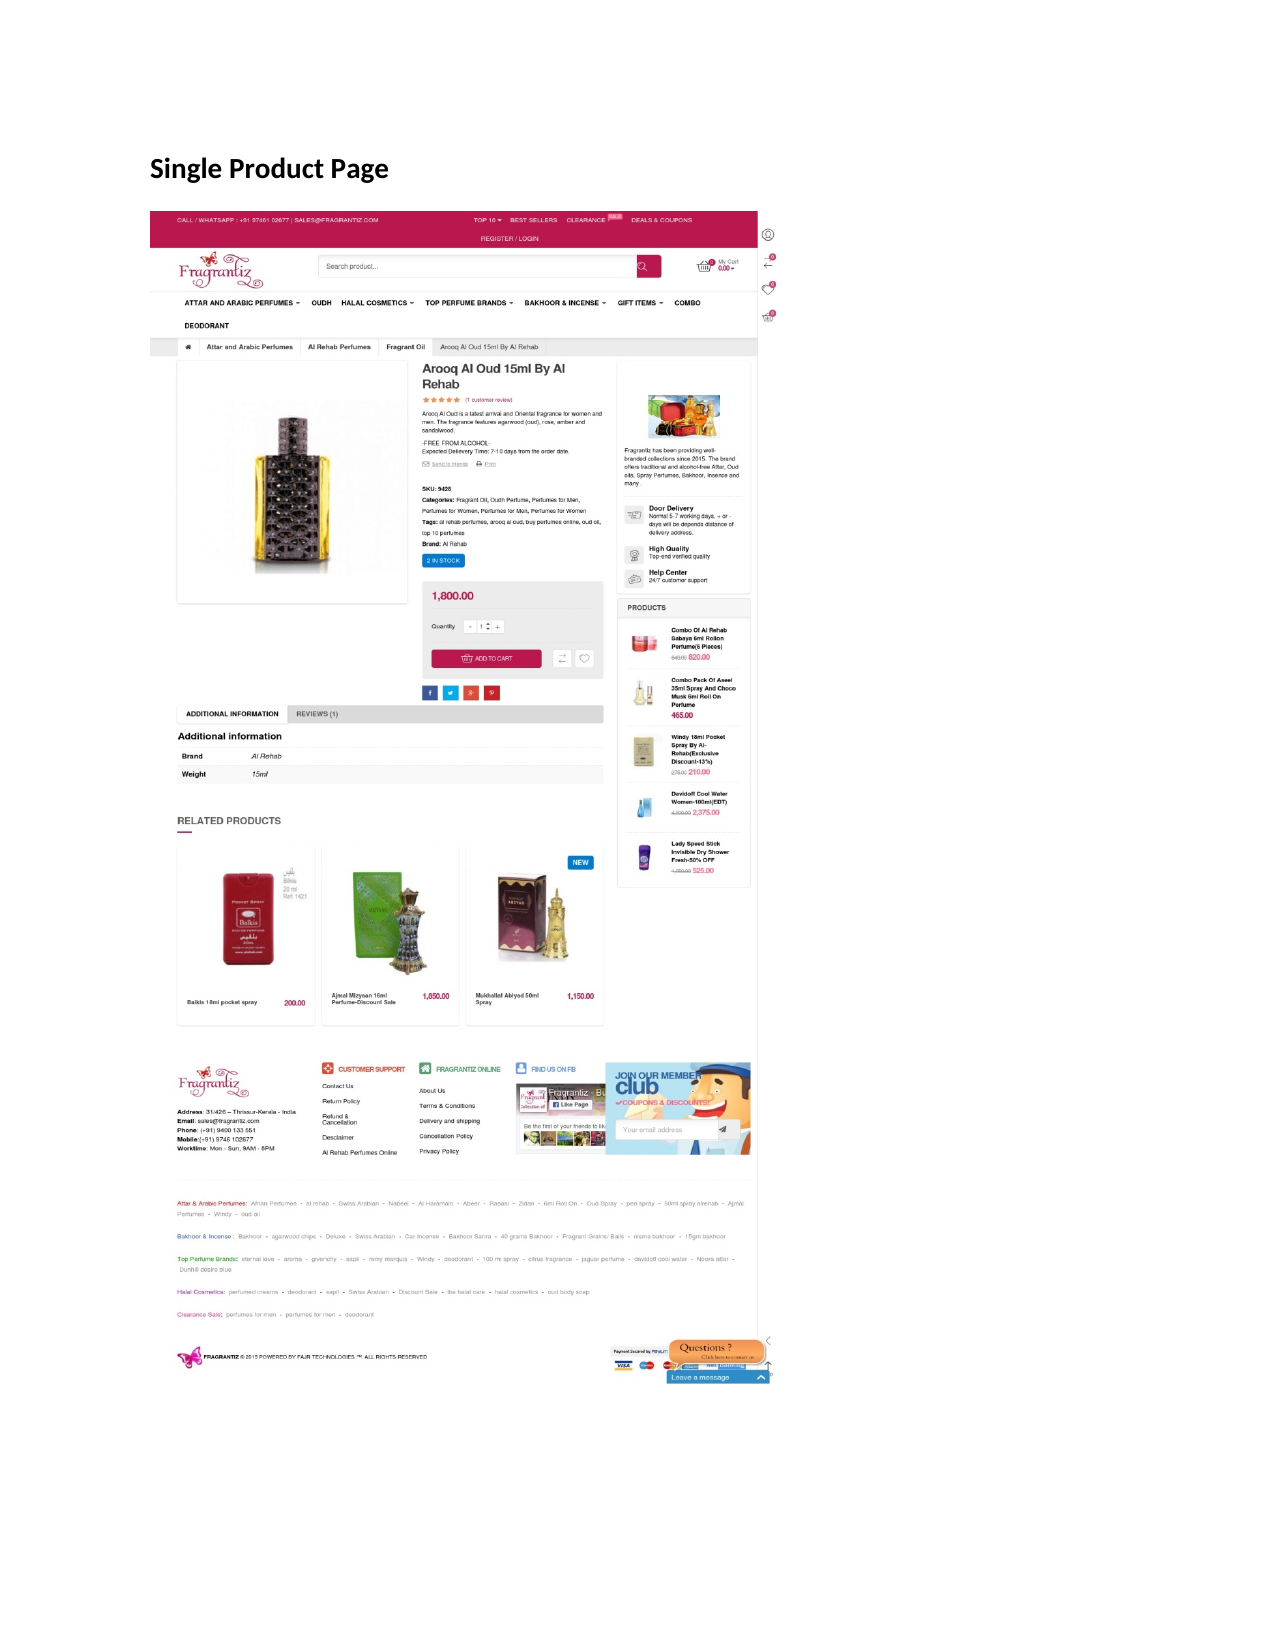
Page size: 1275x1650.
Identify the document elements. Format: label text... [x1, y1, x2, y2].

text Single Product Page [150, 150, 1125, 186]
picture [150, 211, 777, 1384]
